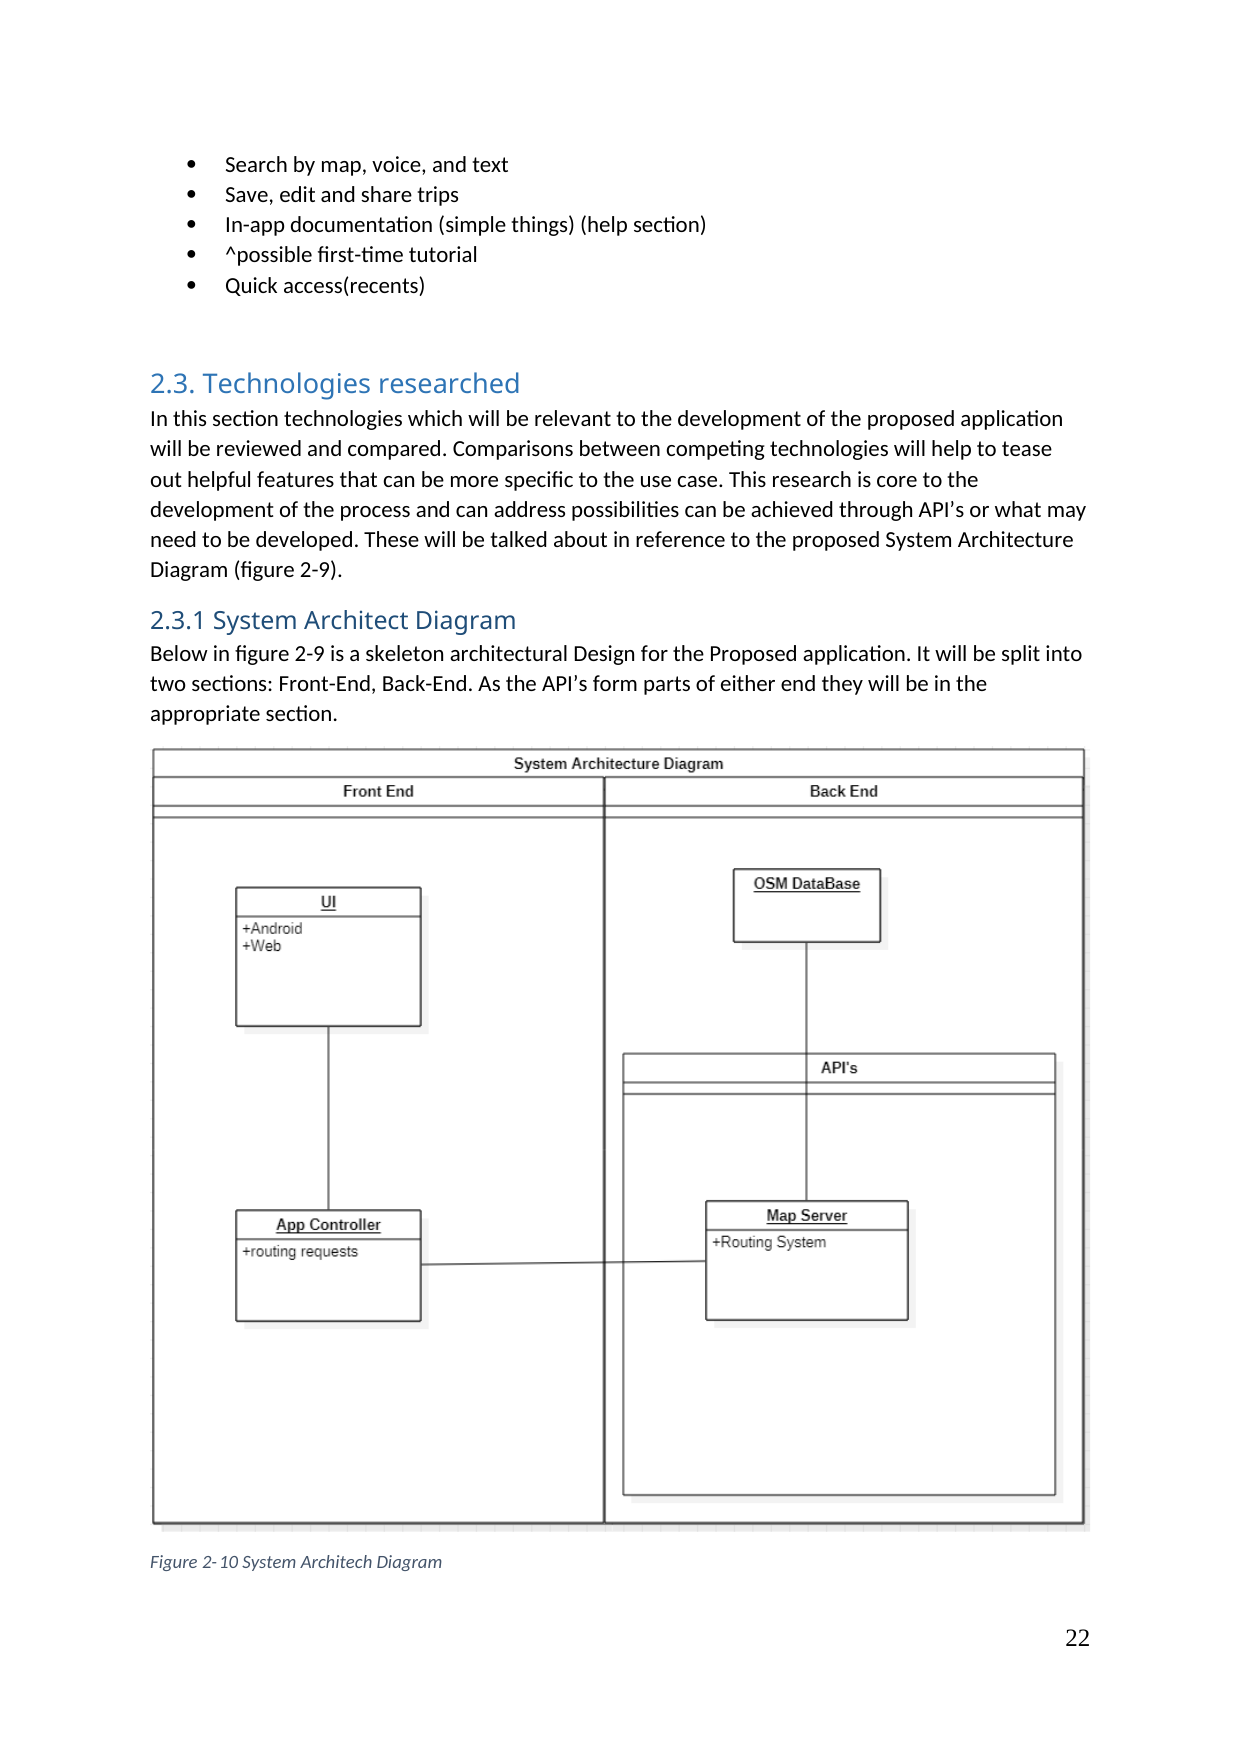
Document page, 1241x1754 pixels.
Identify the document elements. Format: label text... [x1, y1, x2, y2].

list In-app documentation (simple things) (help section) [187, 210, 1090, 238]
subtitle 2.3.1 System Architect Diagram [150, 602, 1090, 636]
text In this section technologies which will be relevant to the development of the proposed application will be reviewed and compared. Comparisons between competing technologies will help to tease out helpful features that can be more specific to the use case. This research is core to the development of the process and can address possibilities can be achieved through API’s or what may need to be developed. These will be talked about in reference to the proposed System Architecture Diagram (figure 2-9). [150, 404, 1090, 583]
picture [150, 746, 1091, 1532]
list Quick access(recents) [187, 271, 1090, 299]
list ^possible first-time tutorial [187, 241, 1090, 269]
list Search by map, voice, and text [187, 150, 1090, 178]
list Save, edit and share trips [187, 180, 1090, 208]
subtitle 2.3. Technologies researched [150, 364, 1090, 401]
text Below in figure 2-9 is a skeleton architectural Design for the Proposed application. It will be split into two sections: Front-End, Back-End. As the API’s form parts of either end they will be in the appropriate section. [150, 639, 1090, 727]
